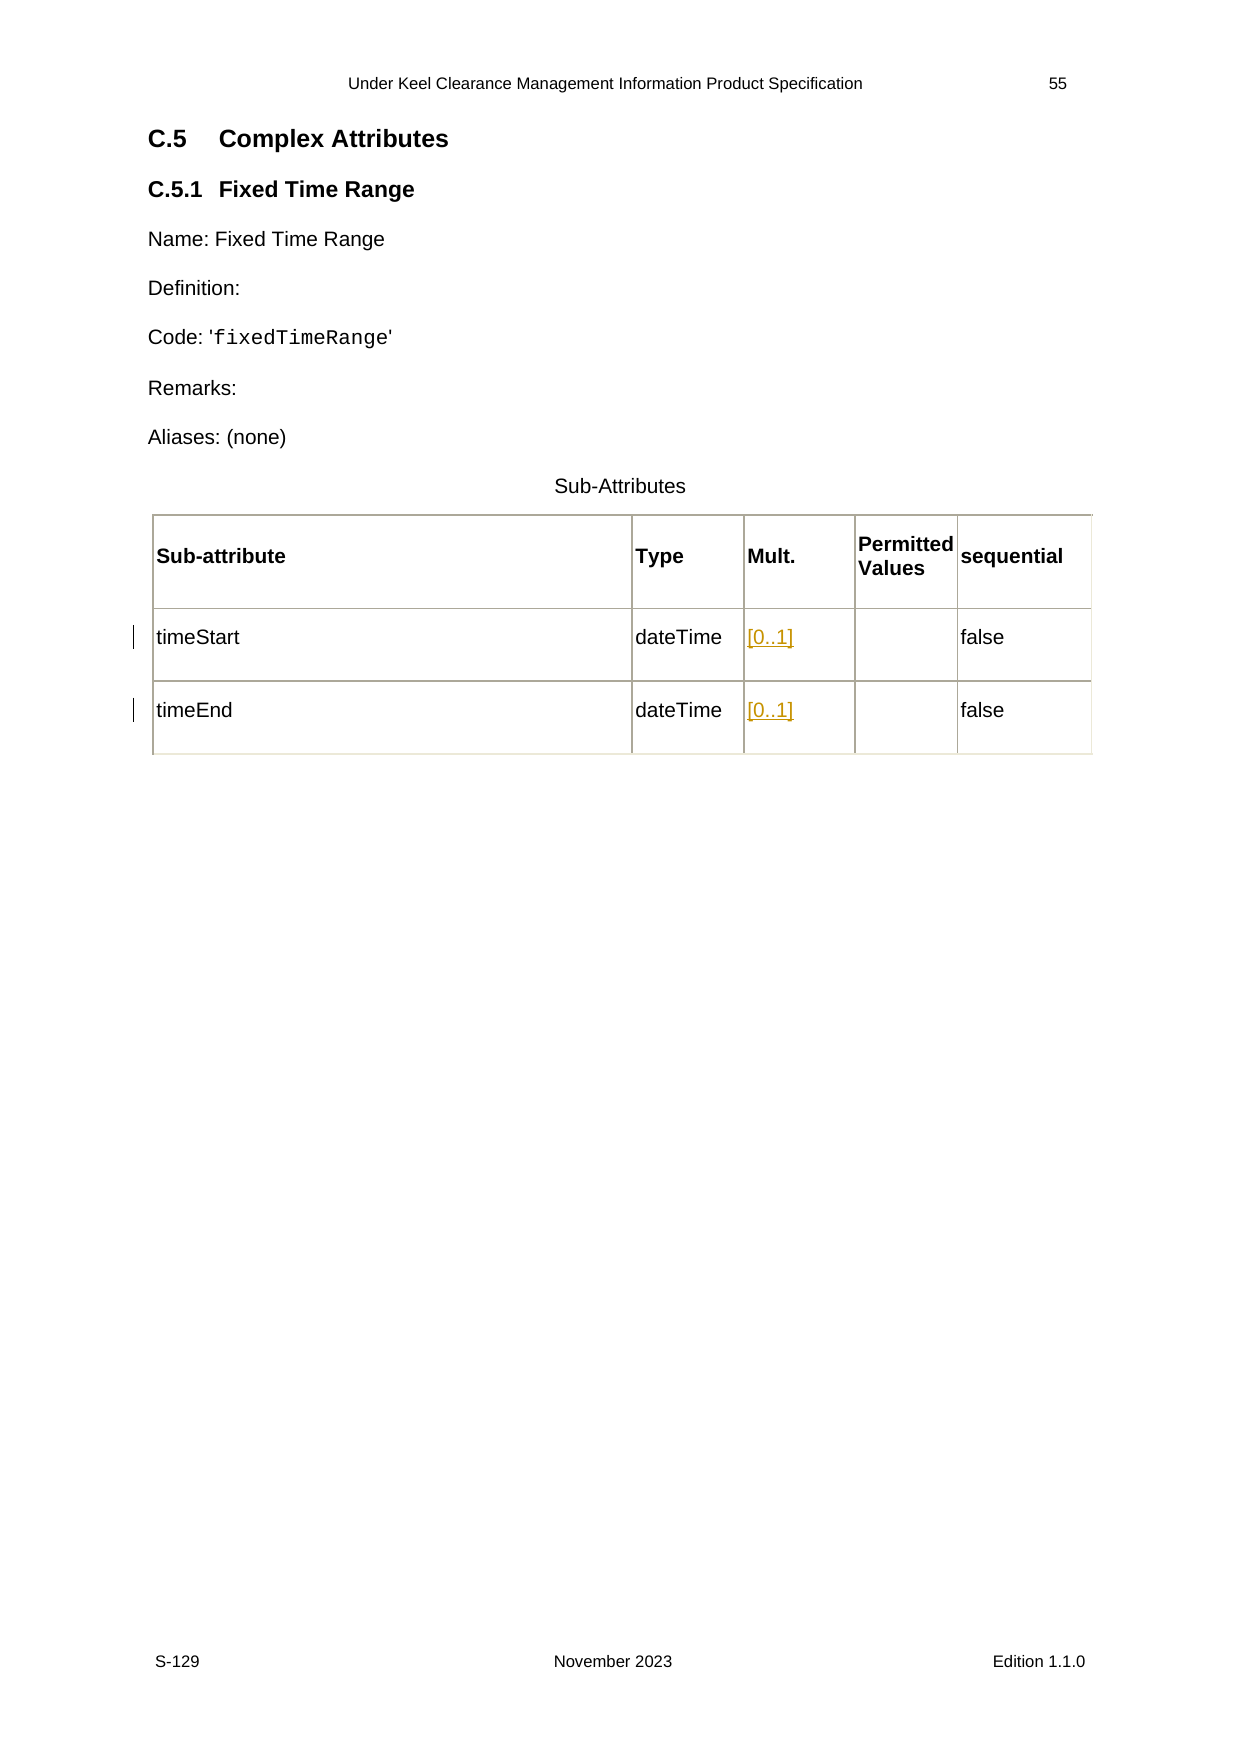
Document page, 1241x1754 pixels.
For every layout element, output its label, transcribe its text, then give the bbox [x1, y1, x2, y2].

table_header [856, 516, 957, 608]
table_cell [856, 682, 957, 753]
text Name: Fixed Time Range [148, 227, 1092, 251]
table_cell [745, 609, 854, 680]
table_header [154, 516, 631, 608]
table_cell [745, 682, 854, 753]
text Complex Attributes [148, 124, 1092, 153]
subtitle Fixed Time Range [148, 178, 1092, 202]
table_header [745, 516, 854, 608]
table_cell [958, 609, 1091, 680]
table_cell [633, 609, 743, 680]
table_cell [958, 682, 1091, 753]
text Code: 'fixedTimeRange' [148, 325, 1092, 351]
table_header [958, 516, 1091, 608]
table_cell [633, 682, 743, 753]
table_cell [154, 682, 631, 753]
text Aliases: (none) [148, 425, 1092, 449]
text Remarks: [148, 376, 1092, 400]
text Definition: [148, 276, 1092, 300]
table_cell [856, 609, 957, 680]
text Sub-Attributes [148, 474, 1092, 498]
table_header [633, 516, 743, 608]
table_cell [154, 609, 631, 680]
